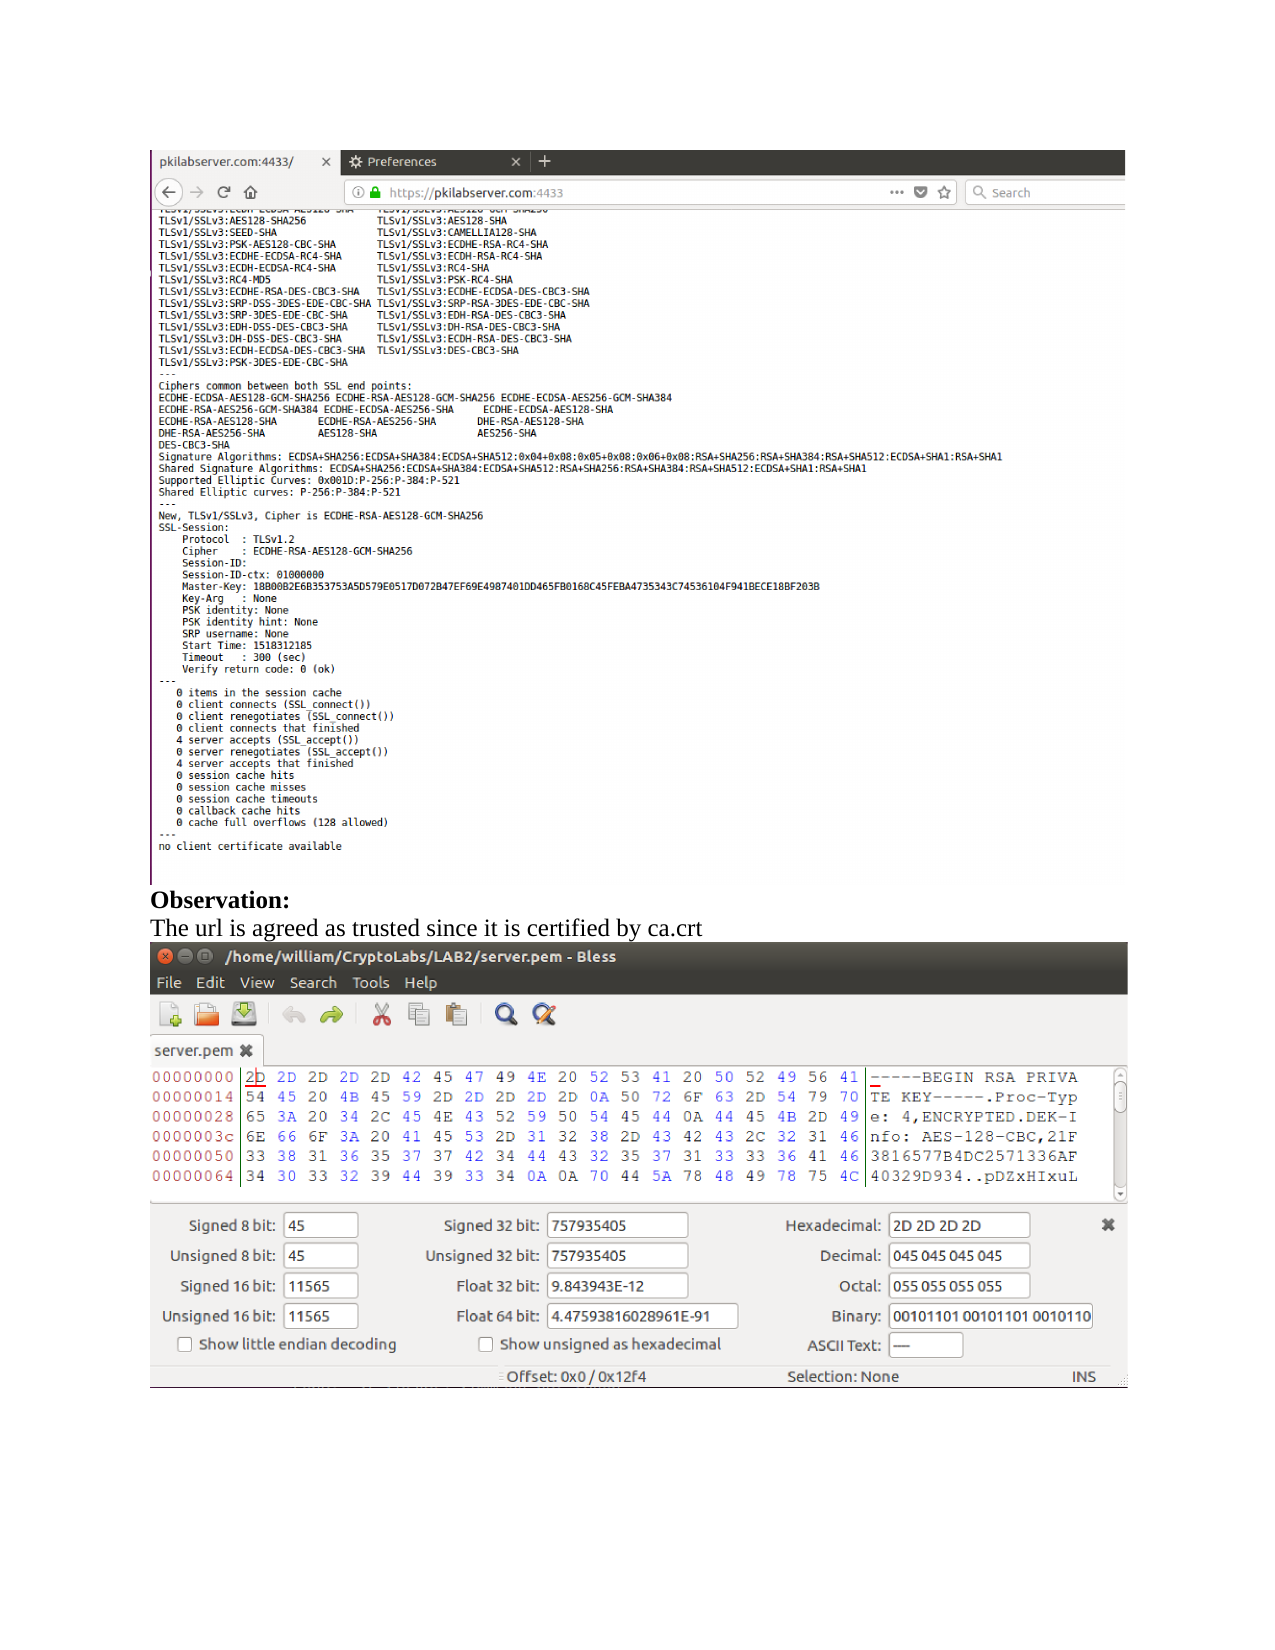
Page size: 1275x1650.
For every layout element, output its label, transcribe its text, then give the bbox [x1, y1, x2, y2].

text The url is agreed as trusted since it is certified by ca.crt [150, 913, 1125, 942]
text Observation: [150, 885, 1125, 913]
picture [150, 150, 1125, 885]
picture [150, 942, 1128, 1388]
